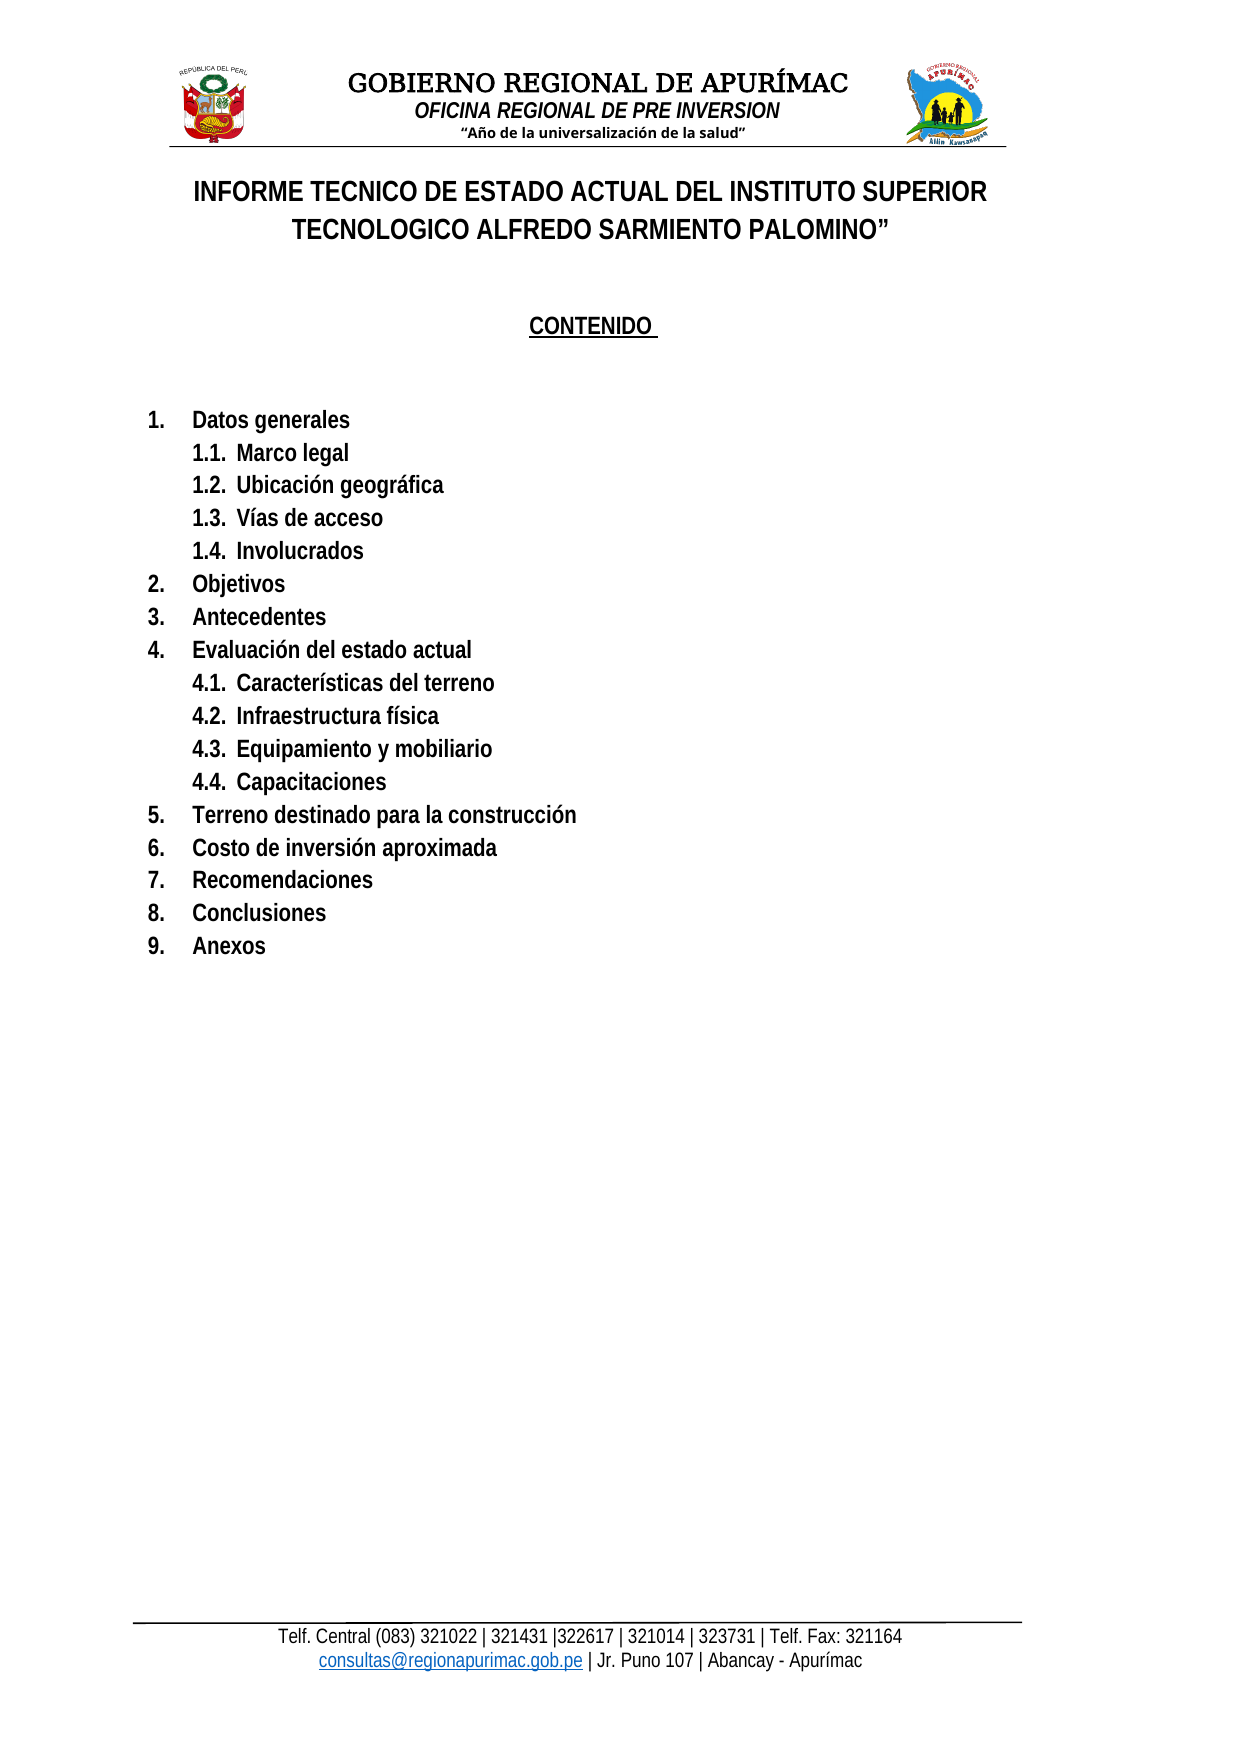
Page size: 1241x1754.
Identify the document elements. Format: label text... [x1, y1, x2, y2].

list Conclusiones [148, 898, 1048, 927]
list Vías de acceso [192, 503, 1048, 532]
picture [179, 66, 248, 143]
text CONTENIDO [133, 311, 1048, 340]
list Involucrados [192, 536, 1048, 565]
list Recomendaciones [148, 866, 1048, 894]
list Anexos [148, 931, 1048, 960]
list Equipamiento y mobiliario [192, 734, 1048, 762]
text INFORME TECNICO DE ESTADO ACTUAL DEL INSTITUTO SUPERIOR TECNOLOGICO ALFREDO SARMIENTO PALOMINO” [133, 174, 1048, 246]
list Capacitaciones [192, 767, 1048, 795]
picture [906, 63, 988, 145]
list Antecedentes [148, 602, 1048, 631]
list Ubicación geográfica [192, 471, 1048, 499]
list Características del terreno [192, 668, 1048, 697]
list Marco legal [192, 438, 1048, 466]
list Costo de inversión aproximada [148, 833, 1048, 861]
list Objetivos [148, 569, 1048, 598]
list Datos generales [148, 405, 1048, 433]
list Terreno destinado para la construcción [148, 800, 1048, 828]
list Infraestructura física [192, 701, 1048, 729]
list Evaluación del estado actual [148, 635, 1048, 664]
